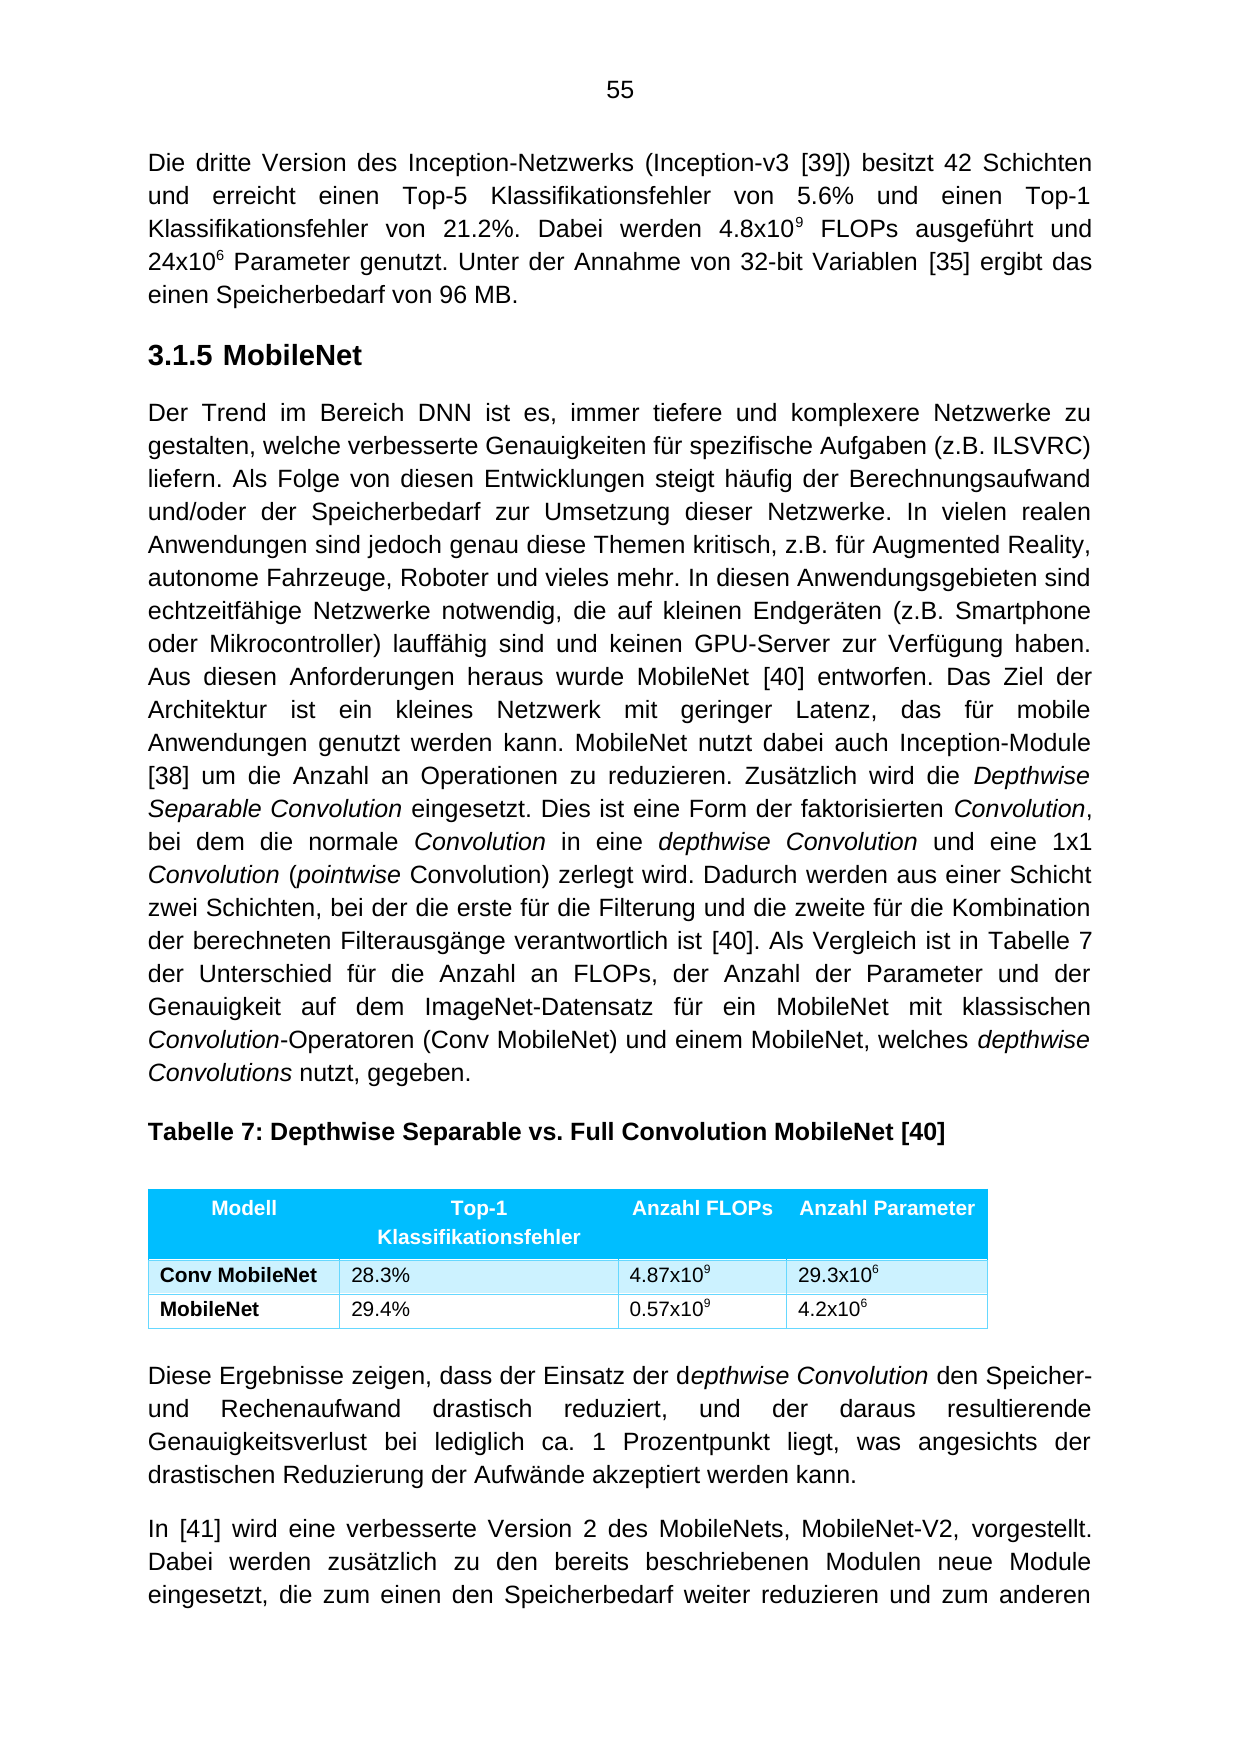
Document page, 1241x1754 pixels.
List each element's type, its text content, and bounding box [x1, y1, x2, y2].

table_cell Conv MobileNet [149, 1261, 339, 1293]
table_cell 28.3% [340, 1261, 618, 1293]
table_header Modell [149, 1190, 339, 1259]
table_header Anzahl FLOPs [619, 1190, 786, 1259]
table_header Anzahl Parameter [787, 1190, 987, 1259]
table_cell 29.4% [340, 1295, 618, 1327]
text Diese Ergebnisse zeigen, dass der Einsatz der depthwise Convolution den Speicher- und Rechenaufwand drastisch reduziert, und der daraus resultierende Genauigkeitsverlust bei lediglich ca. 1 Prozentpunkt liegt, was angesichts der drastischen Reduzierung der Aufwände akzeptiert werden kann. [148, 1361, 1092, 1489]
text Tabelle 7: Depthwise Separable vs. Full Convolution MobileNet [148, 1116, 1092, 1145]
table_cell 4.2x106 [787, 1295, 987, 1327]
table_cell 4.87x109 [619, 1261, 786, 1293]
table_header Top-1 Klassifikationsfehler [340, 1190, 618, 1259]
table_cell MobileNet [149, 1295, 339, 1327]
table_cell 0.57x109 [619, 1295, 786, 1327]
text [148, 1514, 1092, 1609]
table_cell 29.3x106 [787, 1261, 987, 1293]
subtitle MobileNet [148, 338, 1092, 371]
text Der Trend im Bereich DNN ist es, immer tiefere und komplexere Netzwerke zu gestalten, welche verbesserte Genauigkeiten für spezifische Aufgaben (z.B. ILSVRC) liefern. Als Folge von diesen Entwicklungen steigt häufig der Berechnungsaufwand und/oder der Speicherbedarf zur Umsetzung dieser Netzwerke. In vielen realen Anwendungen sind jedoch genau diese Themen kritisch, z.B. für Augmented Reality, autonome Fahrzeuge, Roboter und vieles mehr. In diesen Anwendungsgebieten sind echtzeitfähige Netzwerke notwendig, die auf kleinen Endgeräten (z.B. Smartphone oder Mikrocontroller) lauffähig sind und keinen GPU-Server zur Verfügung haben. Aus diesen Anforderungen heraus wurde MobileNet entworfen. Das Ziel der Architektur ist ein kleines Netzwerk mit geringer Latenz, das für mobile Anwendungen genutzt werden kann. MobileNet nutzt dabei auch Inception-Module um die Anzahl an Operationen zu reduzieren. Zusätzlich wird die Depthwise Separable Convolution eingesetzt. Dies ist eine Form der faktorisierten Convolution, bei dem die normale Convolution in eine depthwise Convolution und eine 1x1 Convolution (pointwise Convolution) zerlegt wird. Dadurch werden aus einer Schicht zwei Schichten, bei der die erste für die Filterung und die zweite für die Kombination der berechneten Filterausgänge verantwortlich ist. Als Vergleich ist in Tabelle 7 der Unterschied für die Anzahl an FLOPs, der Anzahl der Parameter und der Genauigkeit auf dem ImageNet-Datensatz für ein MobileNet mit klassischen Convolution-Operatoren (Conv MobileNet) und einem MobileNet, welches depthwise Convolutions nutzt, gegeben. [148, 398, 1092, 1087]
text Die dritte Version des Inception-Netzwerks (Inception-v3) besitzt 42 Schichten und erreicht einen Top-5 Klassifikationsfehler von 5.6% und einen Top-1 Klassifikationsfehler von 21.2%. Dabei werden 4.8x109 FLOPs ausgeführt und 24x106 Parameter genutzt. Unter der Annahme von 32-bit Variablen ergibt das einen Speicherbedarf von 96 MB. [148, 148, 1092, 308]
